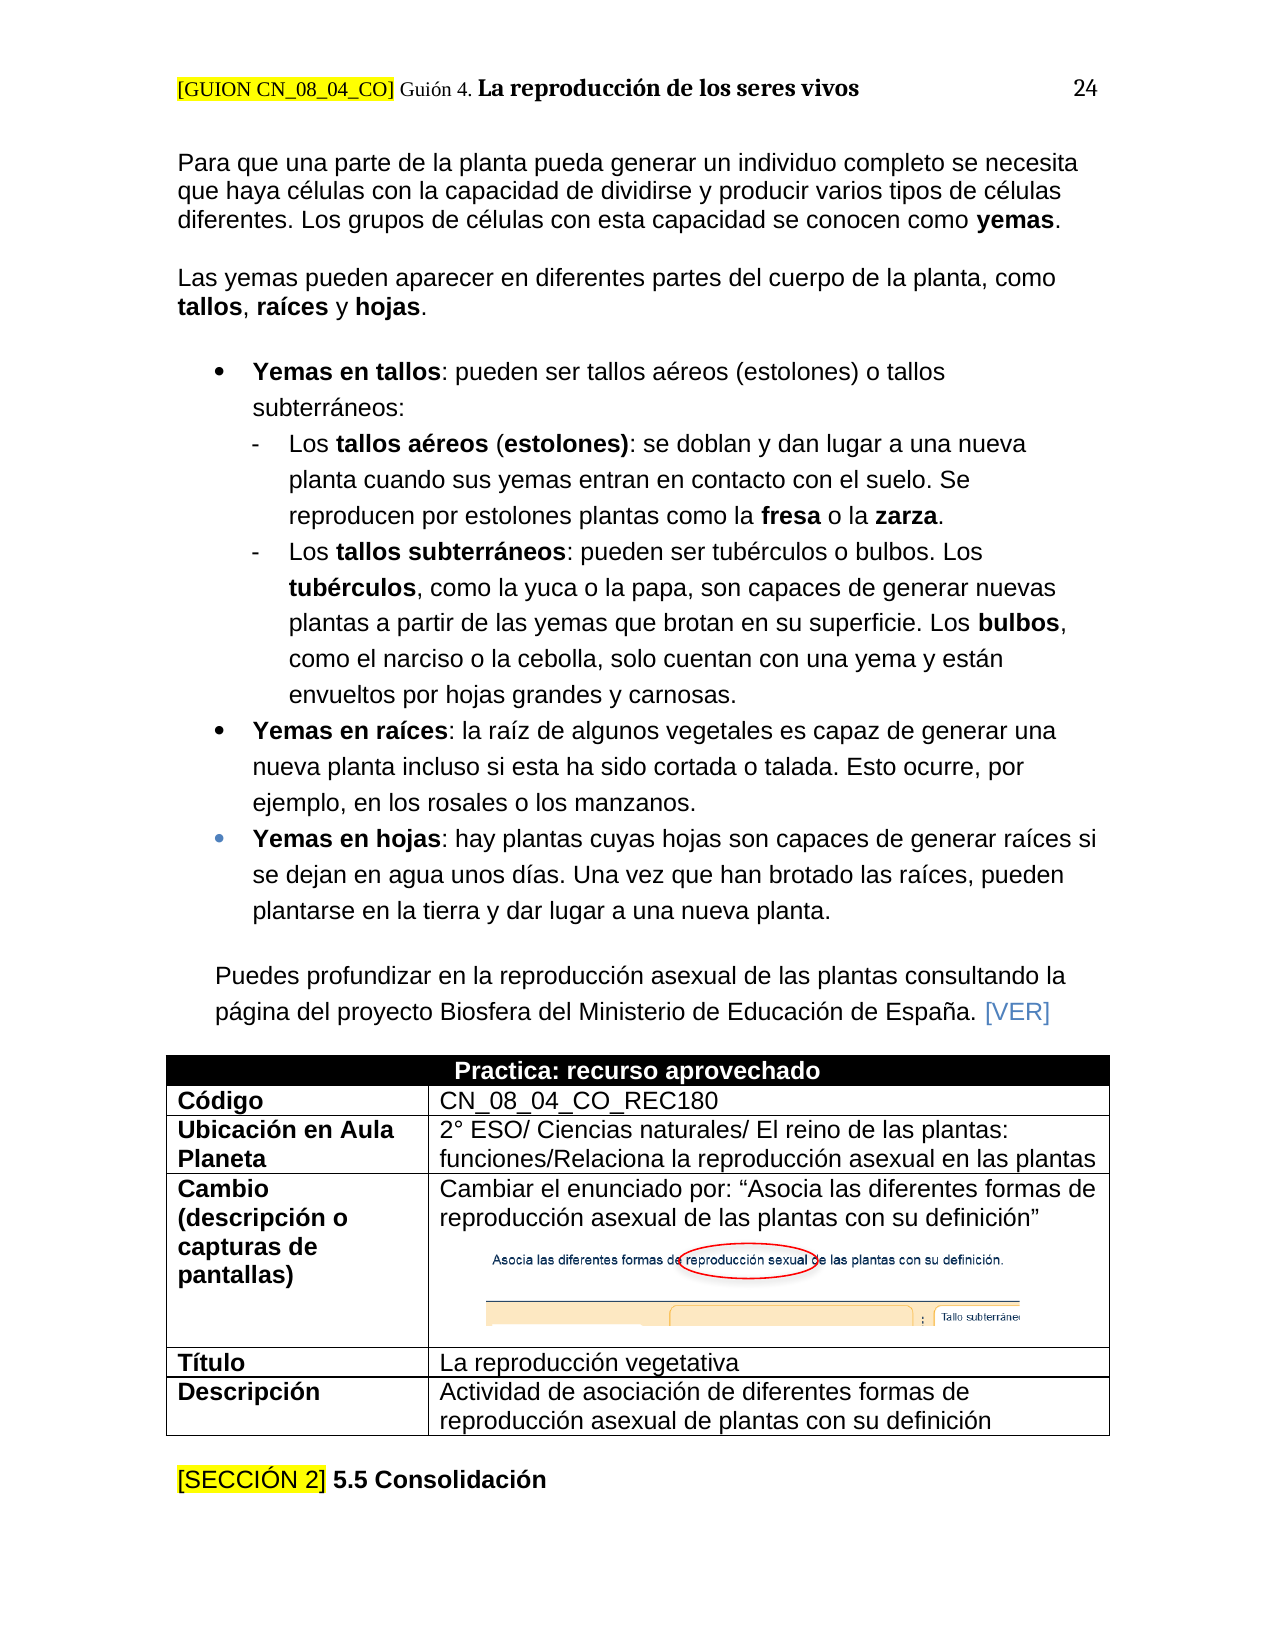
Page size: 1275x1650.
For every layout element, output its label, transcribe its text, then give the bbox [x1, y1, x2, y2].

table_header Practica: recurso aprovechado [167, 1056, 1109, 1085]
table_cell Cambio (descripción o capturas de pantallas) [167, 1174, 428, 1347]
table_cell Actividad de asociación de diferentes formas de reproducción asexual de plantas con su definición [429, 1378, 1109, 1435]
picture [486, 1248, 1020, 1326]
text Las yemas pueden aparecer en diferentes partes del cuerpo de la planta, como tallos, raíces y hojas. [177, 263, 1098, 321]
text Para que una parte de la planta pueda generar un individuo completo se necesita que haya células con la capacidad de dividirse y producir varios tipos de células diferentes. Los grupos de células con esta capacidad se conocen como yemas. [177, 148, 1098, 234]
list Yemas en raíces: la raíz de algunos vegetales es capaz de generar una nueva planta incluso si esta ha sido cortada o talada. Esto ocurre, por ejemplo, en los rosales o los manzanos. [215, 709, 1098, 817]
list Los tallos aéreos (estolones): se doblan y dan lugar a una nueva planta cuando sus yemas entran en contacto con el suelo. Se reproducen por estolones plantas como la fresa o la zarza. [251, 422, 1098, 529]
picture [680, 1248, 816, 1277]
table_cell Código [167, 1086, 428, 1114]
text [SECCIÓN 2] 5.5 Consolidación [326, 1465, 1098, 1493]
table_cell La reproducción vegetativa [429, 1348, 1109, 1376]
table_cell Ubicación en Aula Planeta [167, 1116, 428, 1173]
table_cell Descripción [167, 1378, 428, 1435]
table_cell Título [167, 1348, 428, 1376]
list Los tallos subterráneos: pueden ser tubérculos o bulbos. Los tubérculos, como la yuca o la papa, son capaces de generar nuevas plantas a partir de las yemas que brotan en su superficie. Los bulbos, como el narciso o la cebolla, solo cuentan con una yema y están envueltos por hojas grandes y carnosas. [251, 529, 1098, 709]
text Puedes profundizar en la reproducción asexual de las plantas consultando la página del proyecto Biosfera del Ministerio de Educación de España. [VER] [215, 954, 1098, 1026]
table_cell CN_08_04_CO_REC180 [429, 1086, 1109, 1114]
list Yemas en hojas: hay plantas cuyas hojas son capaces de generar raíces si se dejan en agua unos días. Una vez que han brotado las raíces, pueden plantarse en la tierra y dar lugar a una nueva planta. [215, 817, 1098, 925]
table_cell 2° ESO/ Ciencias naturales/ El reino de las plantas: funciones/Relaciona la reproducción asexual en las plantas [429, 1116, 1109, 1173]
table_cell Cambiar el enunciado por: “Asocia las diferentes formas de reproducción asexual de las plantas con su definición” [429, 1174, 1109, 1347]
list Yemas en tallos: pueden ser tallos aéreos (estolones) o tallos subterráneos: [215, 350, 1098, 422]
